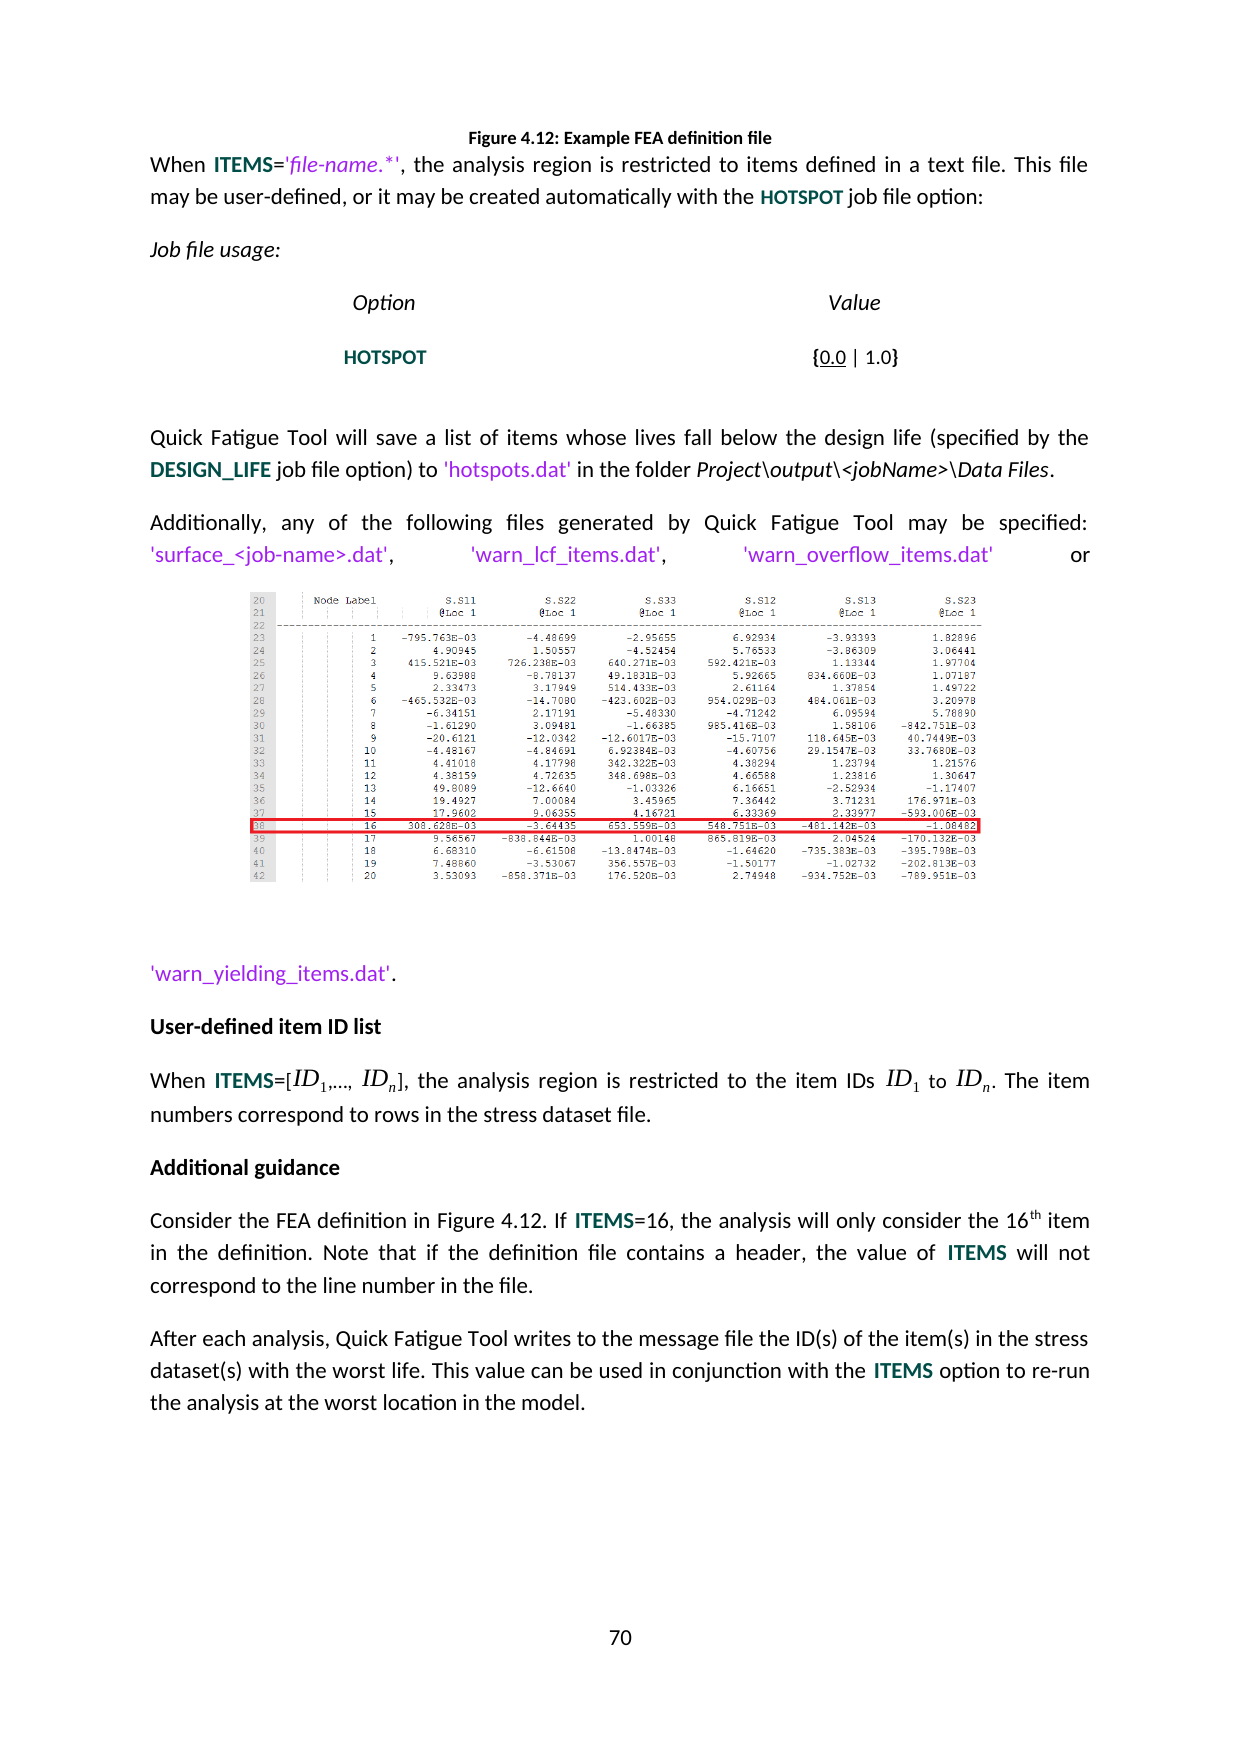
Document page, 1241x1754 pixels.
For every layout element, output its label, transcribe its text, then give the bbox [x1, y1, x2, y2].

text Job file usage: [150, 235, 1090, 263]
text User-defined item ID list [150, 1012, 1090, 1040]
text Quick Fatigue Tool will save a list of items whose lives fall below the design life (specified by the DESIGN_LIFE job file option) to 'hotspots.dat' in the folder Project\output\<jobName>\Data Files. [150, 423, 1090, 483]
text When ITEMS=[,…, ], the analysis region is restricted to the item IDs to . The item numbers correspond to rows in the stress dataset file. [150, 1065, 1090, 1128]
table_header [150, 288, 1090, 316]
text After each analysis, Quick Fatigue Tool writes to the message file the ID(s) of the item(s) in the stress dataset(s) with the worst life. This value can be used in conjunction with the ITEMS option to re-run the analysis at the worst location in the model. [150, 1324, 1090, 1416]
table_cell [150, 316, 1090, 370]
picture [250, 592, 990, 882]
text Additional guidance [150, 1153, 1090, 1181]
text Consider the FEA definition in Figure 4.12. If ITEMS=16, the analysis will only consider the 16th item in the definition. Note that if the definition file contains a header, the value of ITEMS will not correspond to the line number in the file. [150, 1206, 1090, 1299]
text When ITEMS='file-name.*', the analysis region is restricted to items defined in a text file. This file may be user-defined, or it may be created automatically with the HOTSPOT job file option: [150, 150, 1090, 210]
